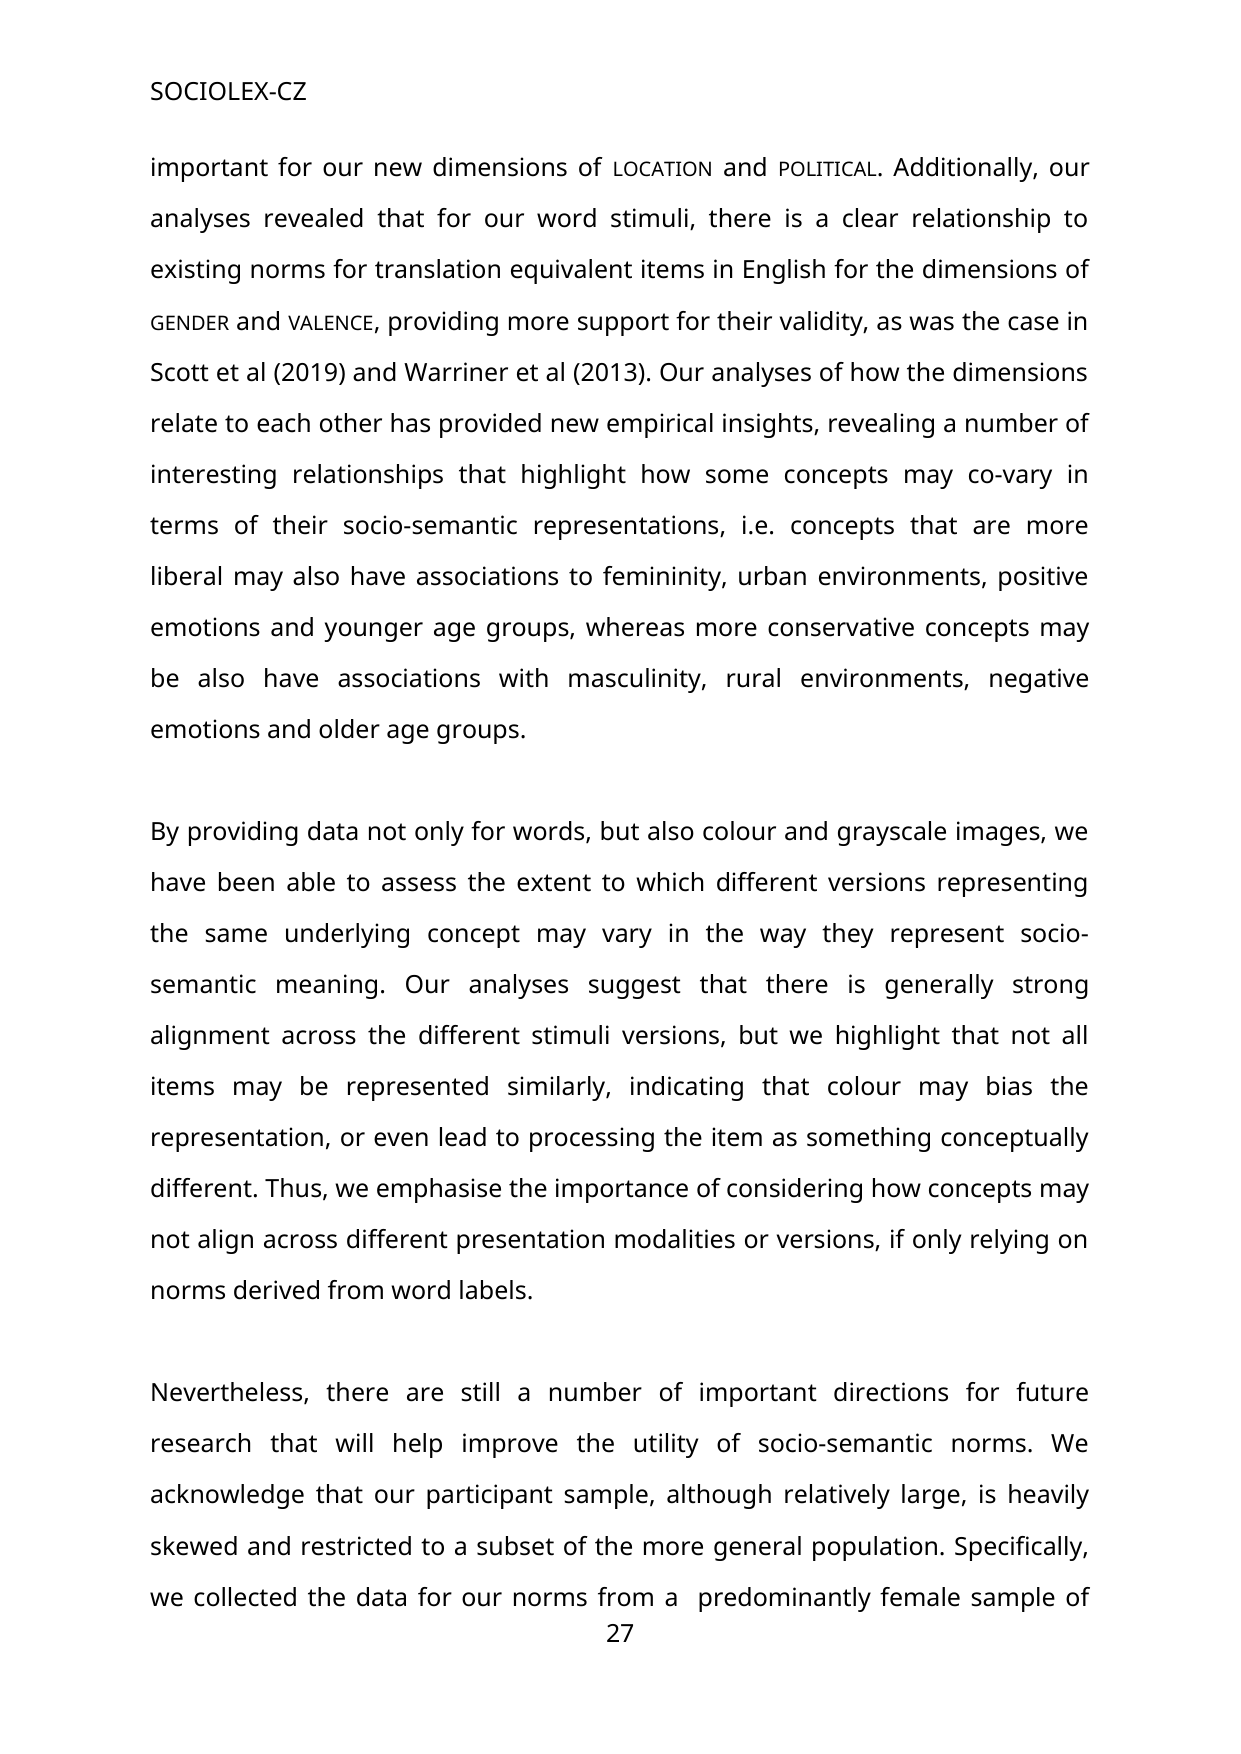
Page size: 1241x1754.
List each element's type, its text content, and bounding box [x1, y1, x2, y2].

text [150, 150, 1090, 746]
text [150, 1375, 1090, 1613]
text By providing data not only for words, but also colour and grayscale images, we have been able to assess the extent to which different versions representing the same underlying concept may vary in the way they represent socio-semantic meaning. Our analyses suggest that there is generally strong alignment across the different stimuli versions, but we highlight that not all items may be represented similarly, indicating that colour may bias the representation, or even lead to processing the item as something conceptually different. Thus, we emphasise the importance of considering how concepts may not align across different presentation modalities or versions, if only relying on norms derived from word labels. [150, 813, 1090, 1307]
